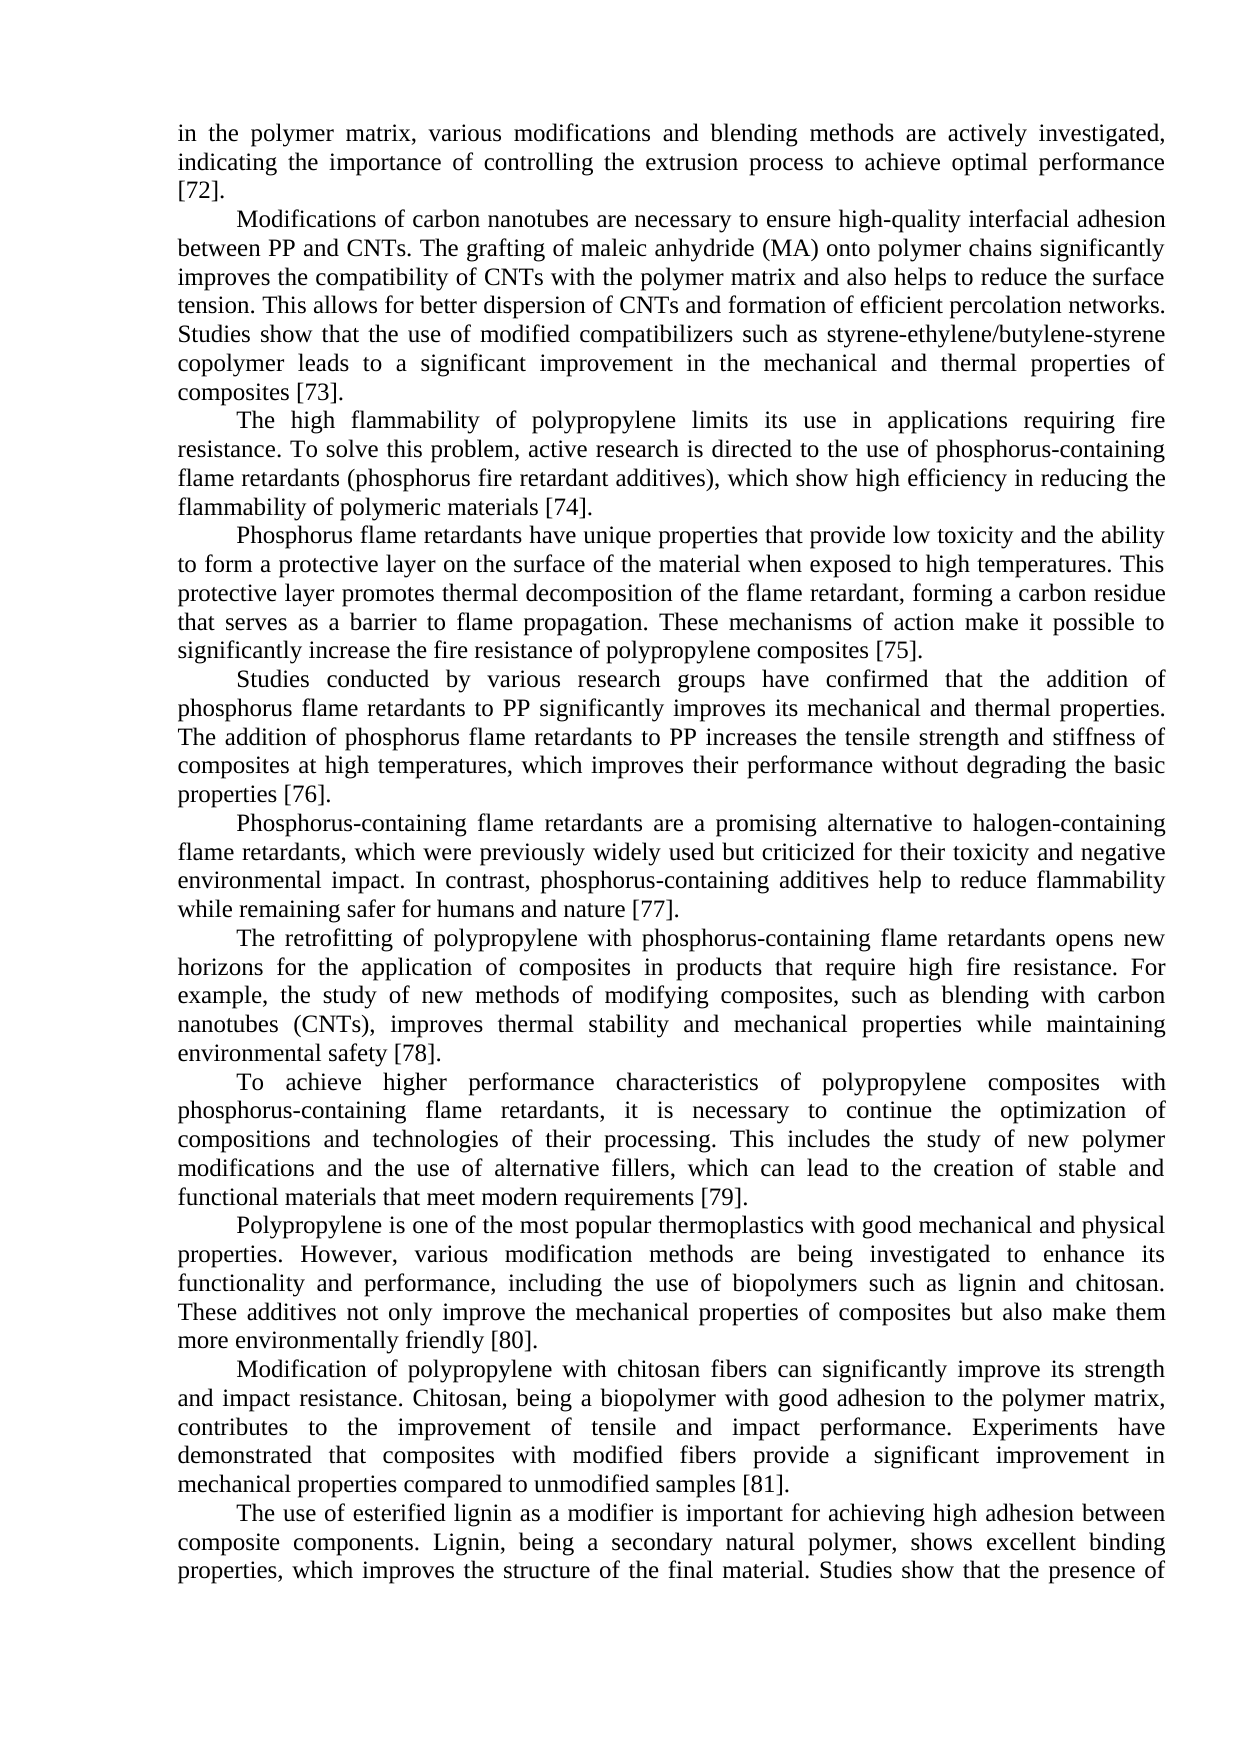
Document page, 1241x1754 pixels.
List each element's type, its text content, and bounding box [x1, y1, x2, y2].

text Studies conducted by various research groups have confirmed that the addition of phosphorus flame retardants to PP significantly improves its mechanical and thermal properties. The addition of phosphorus flame retardants to PP increases the tensile strength and stiffness of composites at high temperatures, which improves their performance without degrading the basic properties [76]. [177, 664, 1167, 808]
text Polypropylene is one of the most popular thermoplastics with good mechanical and physical properties. However, various modification methods are being investigated to enhance its functionality and performance, including the use of biopolymers such as lignin and chitosan. These additives not only improve the mechanical properties of composites but also make them more environmentally friendly [80]. [177, 1211, 1167, 1354]
text Modification of polypropylene with chitosan fibers can significantly improve its strength and impact resistance. Chitosan, being a biopolymer with good adhesion to the polymer matrix, contributes to the improvement of tensile and impact performance. Experiments have demonstrated that composites with modified fibers provide a significant improvement in mechanical properties compared to unmodified samples [81]. [177, 1354, 1167, 1498]
text The high flammability of polypropylene limits its use in applications requiring fire resistance. To solve this problem, active research is directed to the use of phosphorus-containing flame retardants (phosphorus fire retardant additives), which show high efficiency in reducing the flammability of polymeric materials [74]. [177, 406, 1167, 521]
text To achieve higher performance characteristics of polypropylene composites with phosphorus-containing flame retardants, it is necessary to continue the optimization of compositions and technologies of their processing. This includes the study of new polymer modifications and the use of alternative fillers, which can lead to the creation of stable and functional materials that meet modern requirements [79]. [177, 1067, 1167, 1211]
text Modifications of carbon nanotubes are necessary to ensure high-quality interfacial adhesion between PP and CNTs. The grafting of maleic anhydride (MA) onto polymer chains significantly improves the compatibility of CNTs with the polymer matrix and also helps to reduce the surface tension. This allows for better dispersion of CNTs and formation of efficient percolation networks. Studies show that the use of modified compatibilizers such as styrene-ethylene/butylene-styrene copolymer leads to a significant improvement in the mechanical and thermal properties of composites [73]. [177, 204, 1167, 406]
text Phosphorus-containing flame retardants are a promising alternative to halogen-containing flame retardants, which were previously widely used but criticized for their toxicity and negative environmental impact. In contrast, phosphorus-containing additives help to reduce flammability while remaining safer for humans and nature [77]. [177, 808, 1167, 923]
text The retrofitting of polypropylene with phosphorus-containing flame retardants opens new horizons for the application of composites in products that require high fire resistance. For example, the study of new methods of modifying composites, such as blending with carbon nanotubes (CNTs), improves thermal stability and mechanical properties while maintaining environmental safety [78]. [177, 923, 1167, 1067]
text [177, 118, 1167, 204]
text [177, 1498, 1167, 1584]
text Phosphorus flame retardants have unique properties that provide low toxicity and the ability to form a protective layer on the surface of the material when exposed to high temperatures. This protective layer promotes thermal decomposition of the flame retardant, forming a carbon residue that serves as a barrier to flame propagation. These mechanisms of action make it possible to significantly increase the fire resistance of polypropylene composites [75]. [177, 521, 1167, 664]
